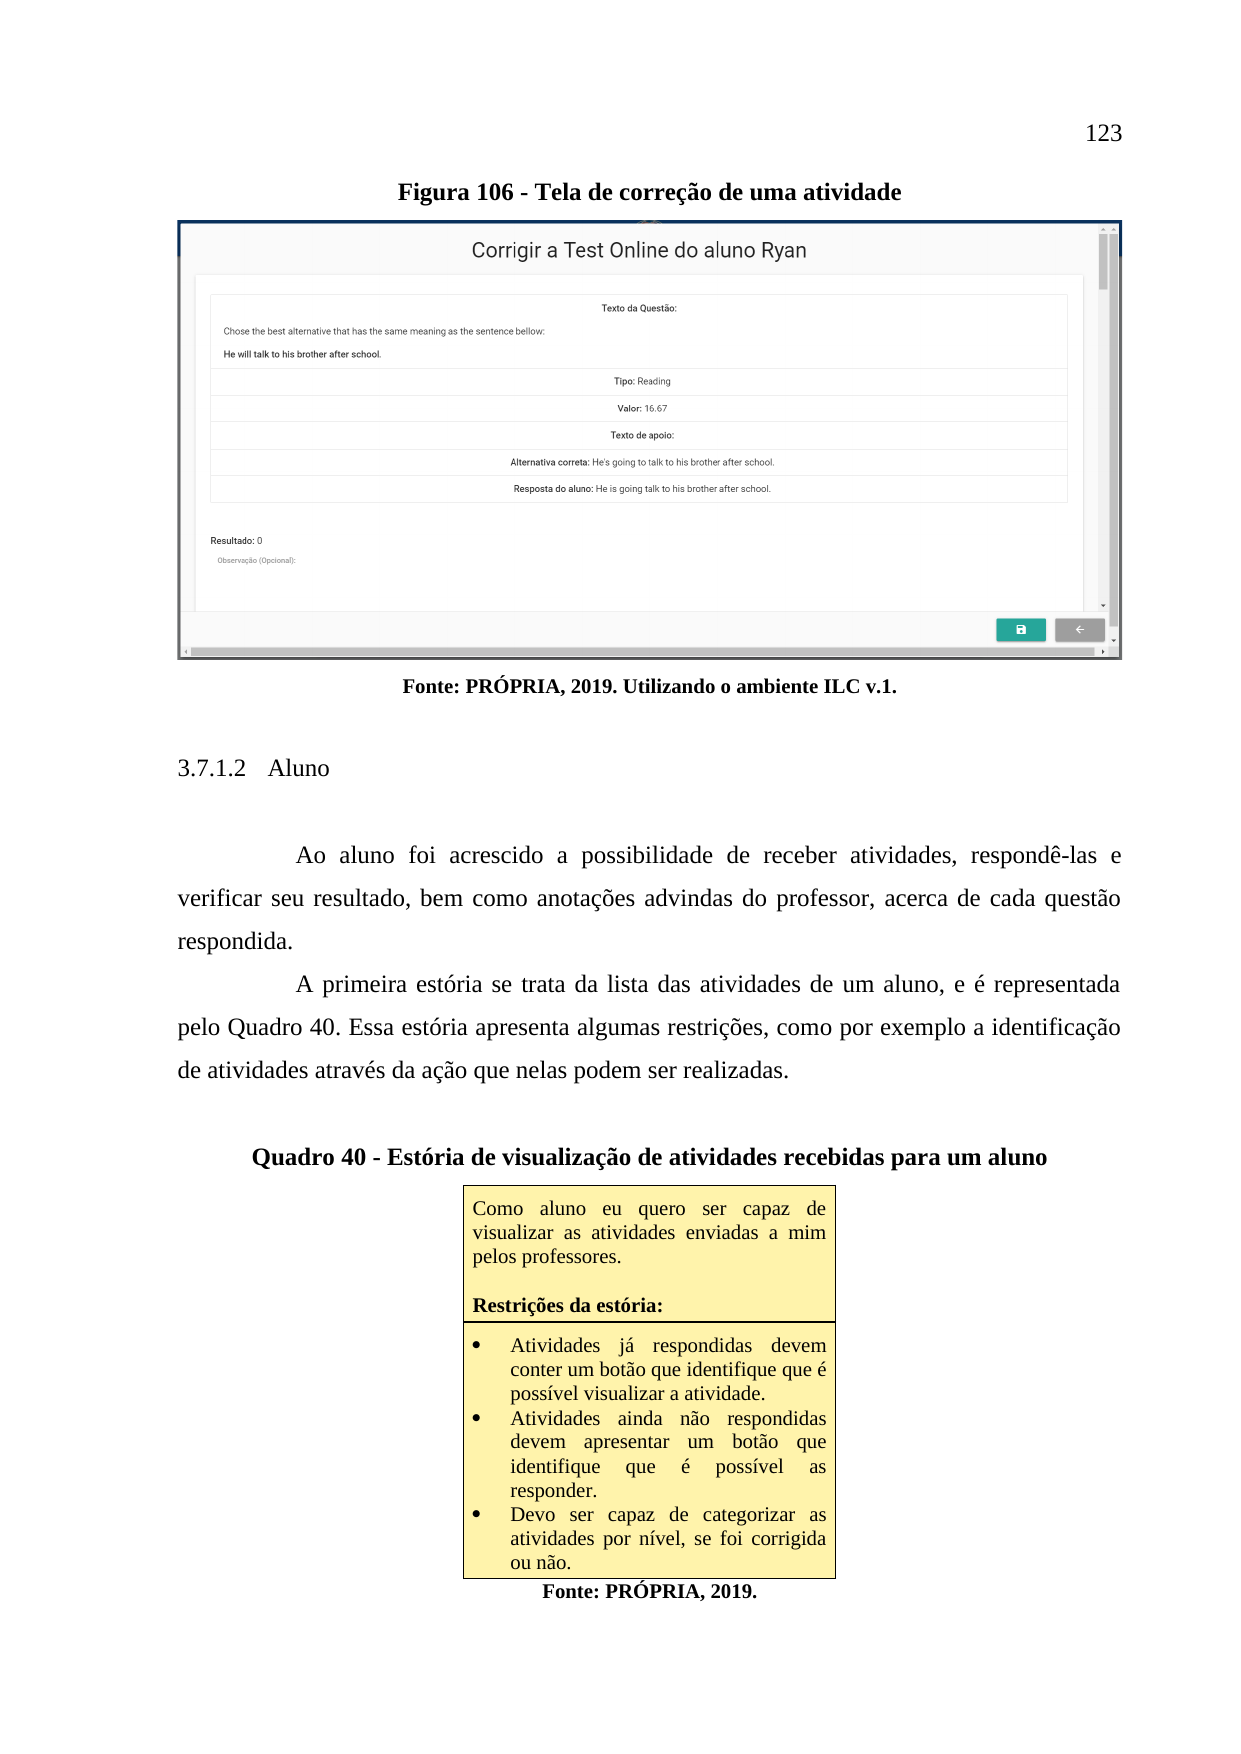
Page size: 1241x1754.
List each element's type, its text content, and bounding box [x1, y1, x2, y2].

list Atividades ainda não respondidas devem apresentar um botão que identifique que é possível as responder. [464, 1394, 835, 1490]
text Fonte: PRÓPRIA, 2019. Utilizando o ambiente ILC v.1. [177, 674, 1122, 698]
list Atividades já respondidas devem conter um botão que identifique que é possível visualizar a atividade. [464, 1323, 835, 1394]
text A primeira estória se trata da lista das atividades de um aluno, e é representada pelo Quadro 40. Essa estória apresenta algumas restrições, como por exemplo a identificação de atividades através da ação que nelas podem ser realizadas. [177, 969, 1122, 1084]
picture [177, 220, 1123, 660]
text Restrições da estória: [464, 1281, 835, 1321]
subtitle Aluno [177, 753, 1122, 782]
text Ao aluno foi acrescido a possibilidade de receber atividades, respondê-las e verificar seu resultado, bem como anotações advindas do professor, acerca de cada questão respondida. [177, 840, 1122, 955]
text Fonte: PRÓPRIA, 2019. [177, 1579, 1122, 1603]
text Como aluno eu quero ser capaz de visualizar as atividades enviadas a mim pelos professores. [464, 1186, 835, 1257]
list Devo ser capaz de categorizar as atividades por nível, se foi corrigida ou não. [464, 1490, 835, 1578]
